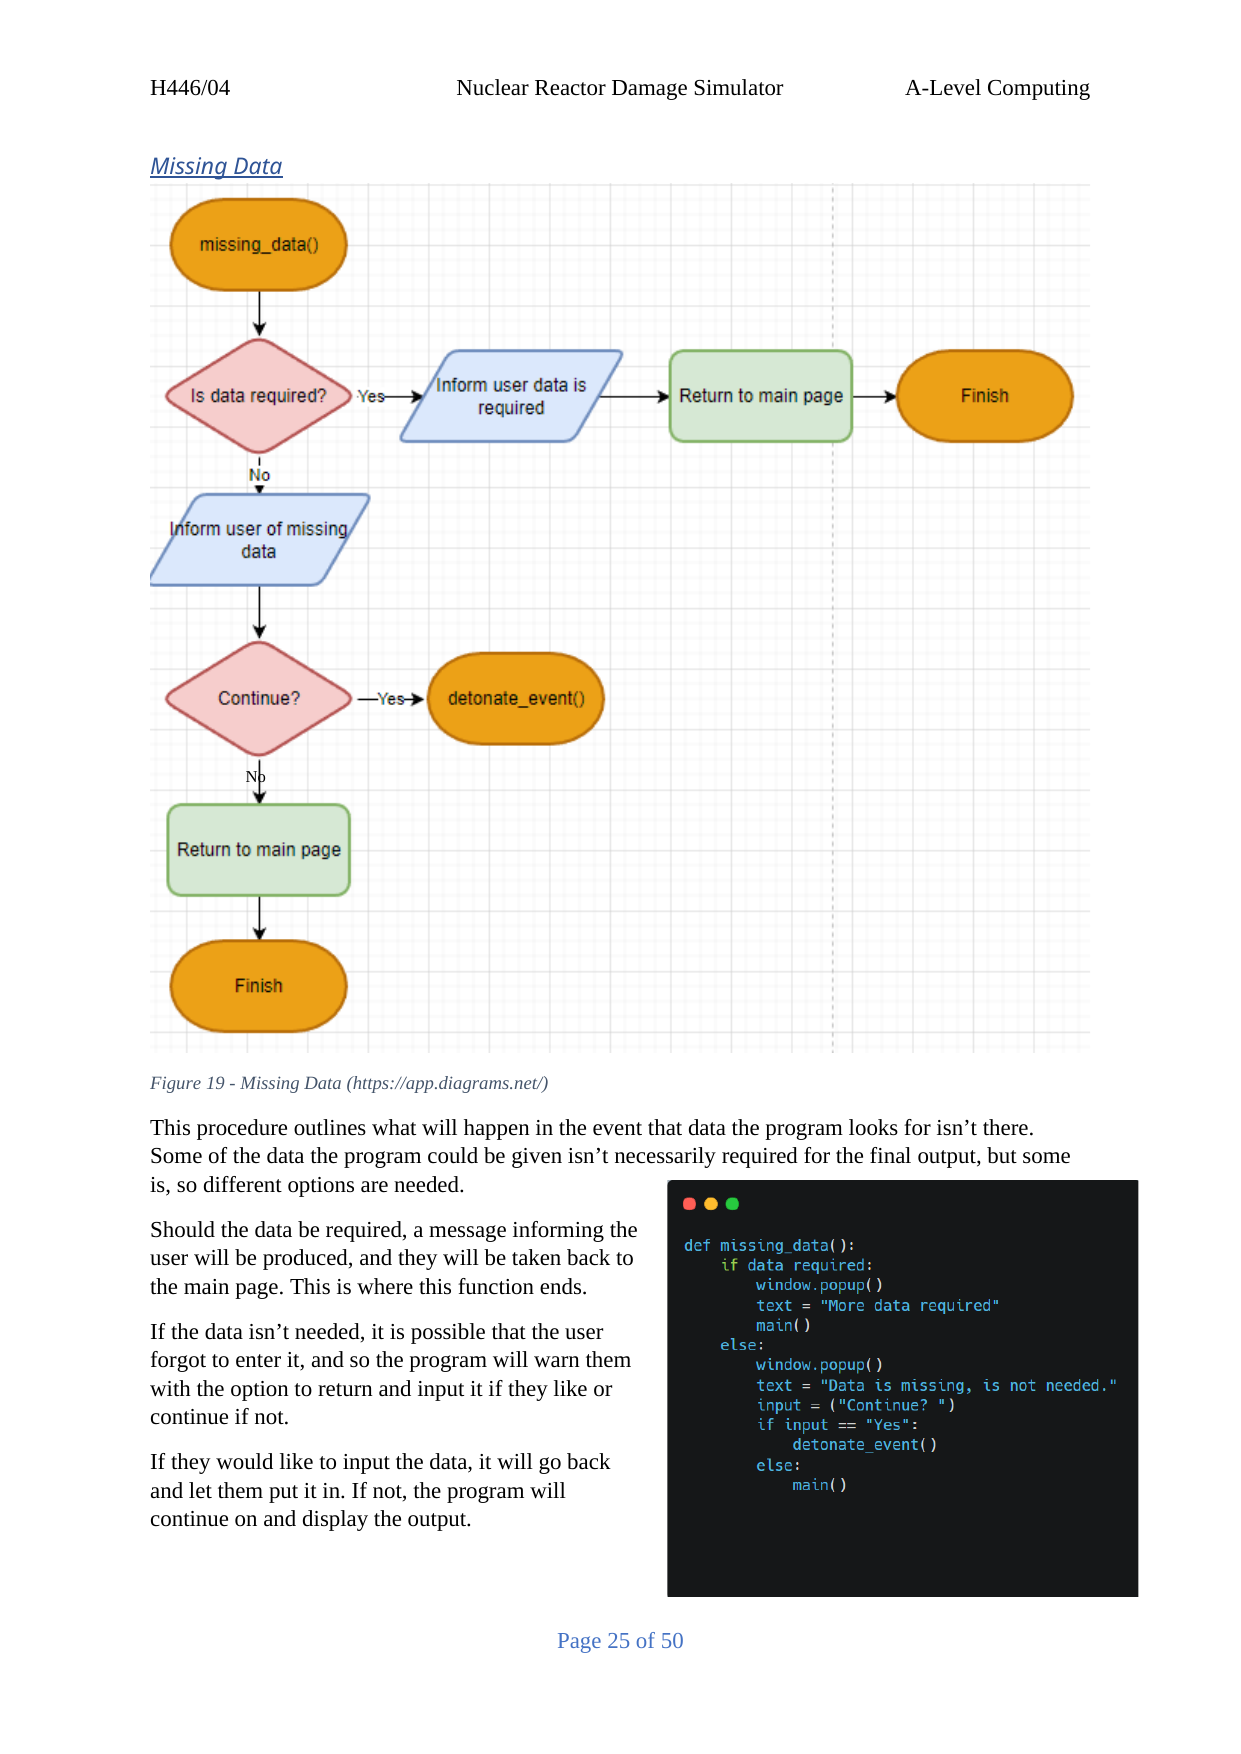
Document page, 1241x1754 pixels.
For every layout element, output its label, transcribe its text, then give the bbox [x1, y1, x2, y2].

text This procedure outlines what will happen in the event that data the program looks for isn’t there. Some of the data the program could be given isn’t necessarily required for the final output, but some is, so different options are needed. [150, 1114, 1090, 1197]
text If the data isn’t needed, it is possible that the user forgot to enter it, and so the program will warn them with the option to return and input it if they like or continue if not. [150, 1318, 666, 1430]
picture [666, 1180, 1139, 1596]
text Should the data be required, a message informing the user will be produced, and they will be taken back to the main page. This is where this function ends. [150, 1216, 666, 1299]
subtitle Missing Data [150, 150, 1090, 181]
picture [150, 183, 1091, 1053]
text If they would like to input the data, it will go back and let them put it in. If not, the program will continue on and display the output. [150, 1448, 666, 1532]
